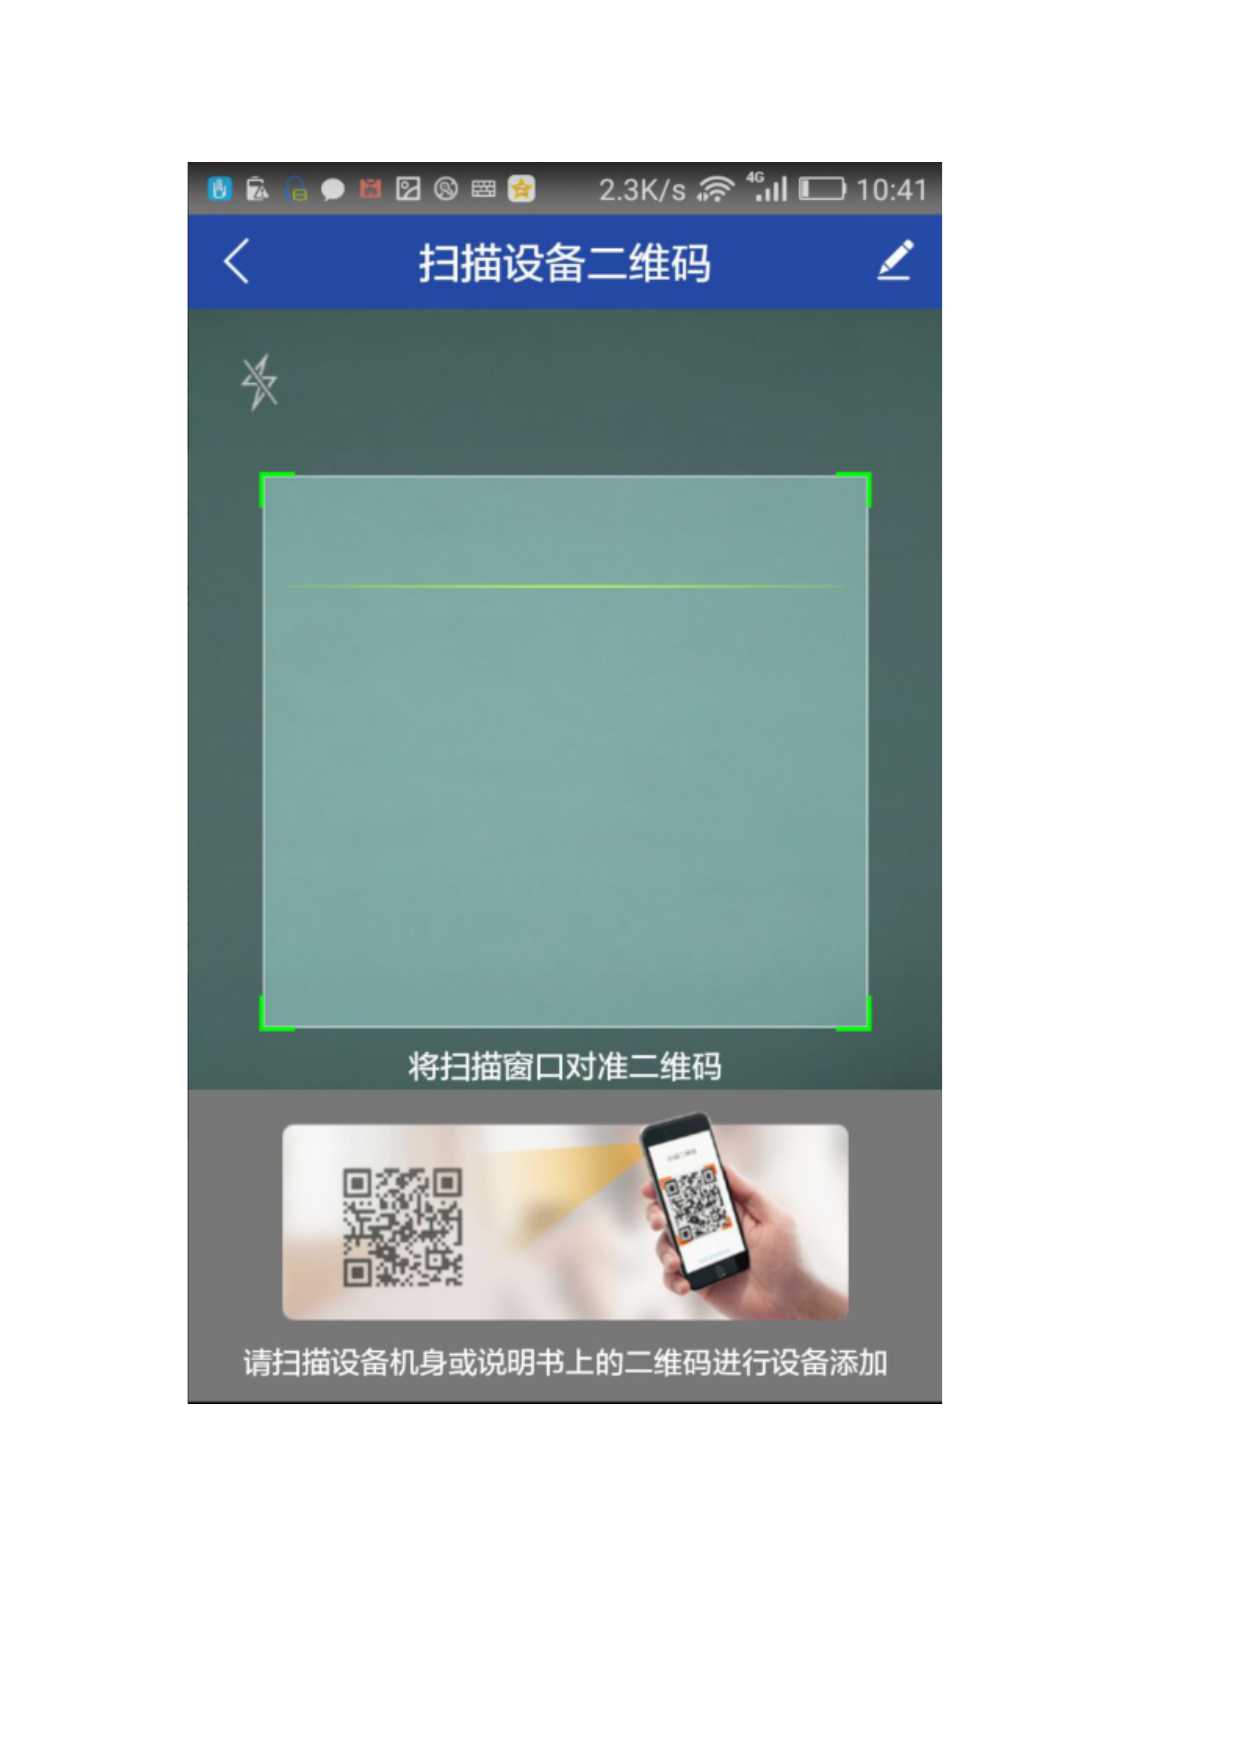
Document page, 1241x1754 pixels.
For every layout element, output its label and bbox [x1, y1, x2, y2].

picture [187, 162, 943, 1404]
